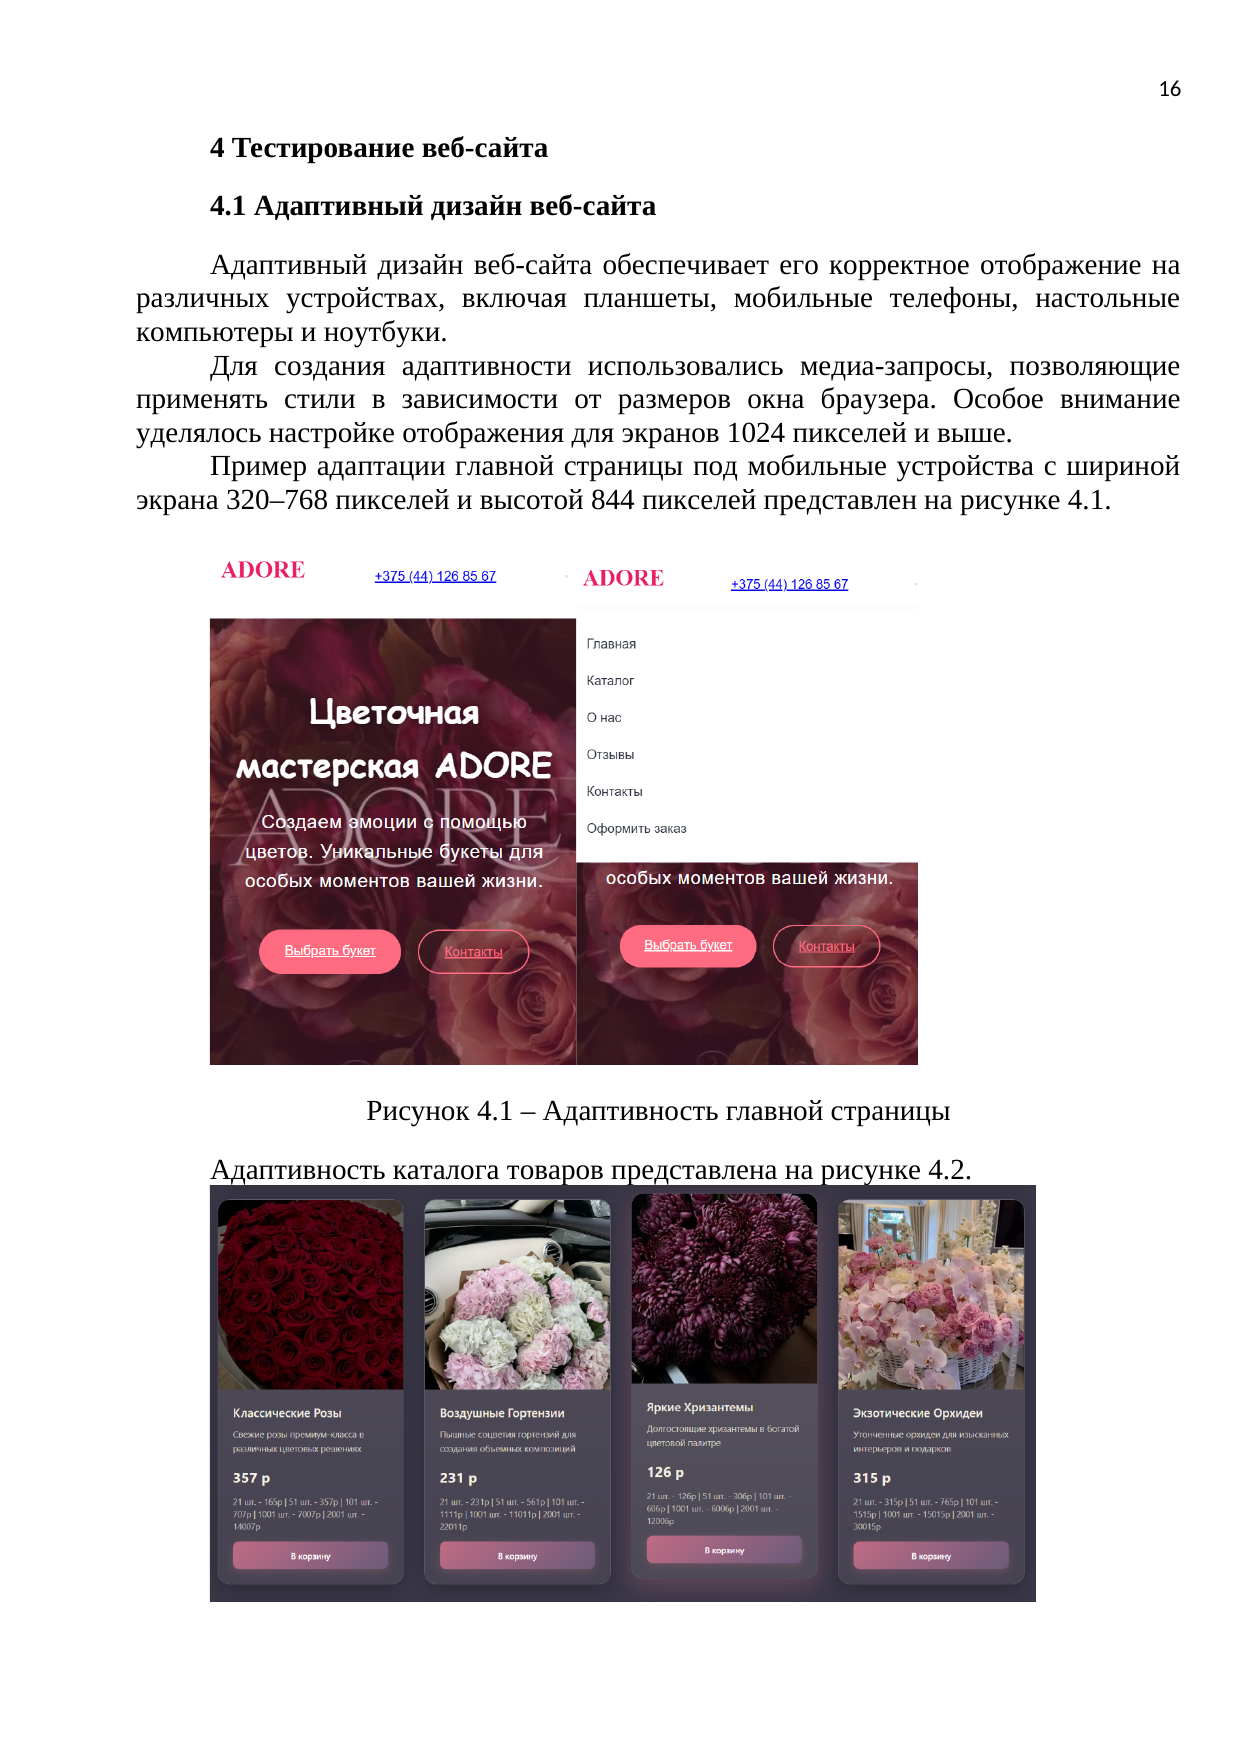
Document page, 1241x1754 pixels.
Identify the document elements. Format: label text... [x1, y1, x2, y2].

text Адаптивность каталога товаров представлена на рисунке 4.2. [136, 1152, 1181, 1185]
picture [209, 1185, 1036, 1602]
text Рисунок 4.1 – Адаптивность главной страницы [136, 1093, 1181, 1127]
text Для создания адаптивности использовались медиа-запросы, позволяющие применять стили в зависимости от размеров окна браузера. Особое внимание уделялось настройке отображения для экранов 1024 пикселей и выше. [136, 348, 1181, 448]
picture [209, 543, 918, 1065]
text 4.1 Адаптивный дизайн веб-сайта [136, 188, 1181, 222]
text Адаптивный дизайн веб-сайта обеспечивает его корректное отображение на различных устройствах, включая планшеты, мобильные телефоны, настольные компьютеры и ноутбуки. [136, 247, 1181, 348]
text 4 Тестирование веб-сайта [136, 130, 1181, 163]
text Пример адаптации главной страницы под мобильные устройства с шириной экрана 320–768 пикселей и высотой 844 пикселей представлен на рисунке 4.1. [136, 448, 1181, 515]
